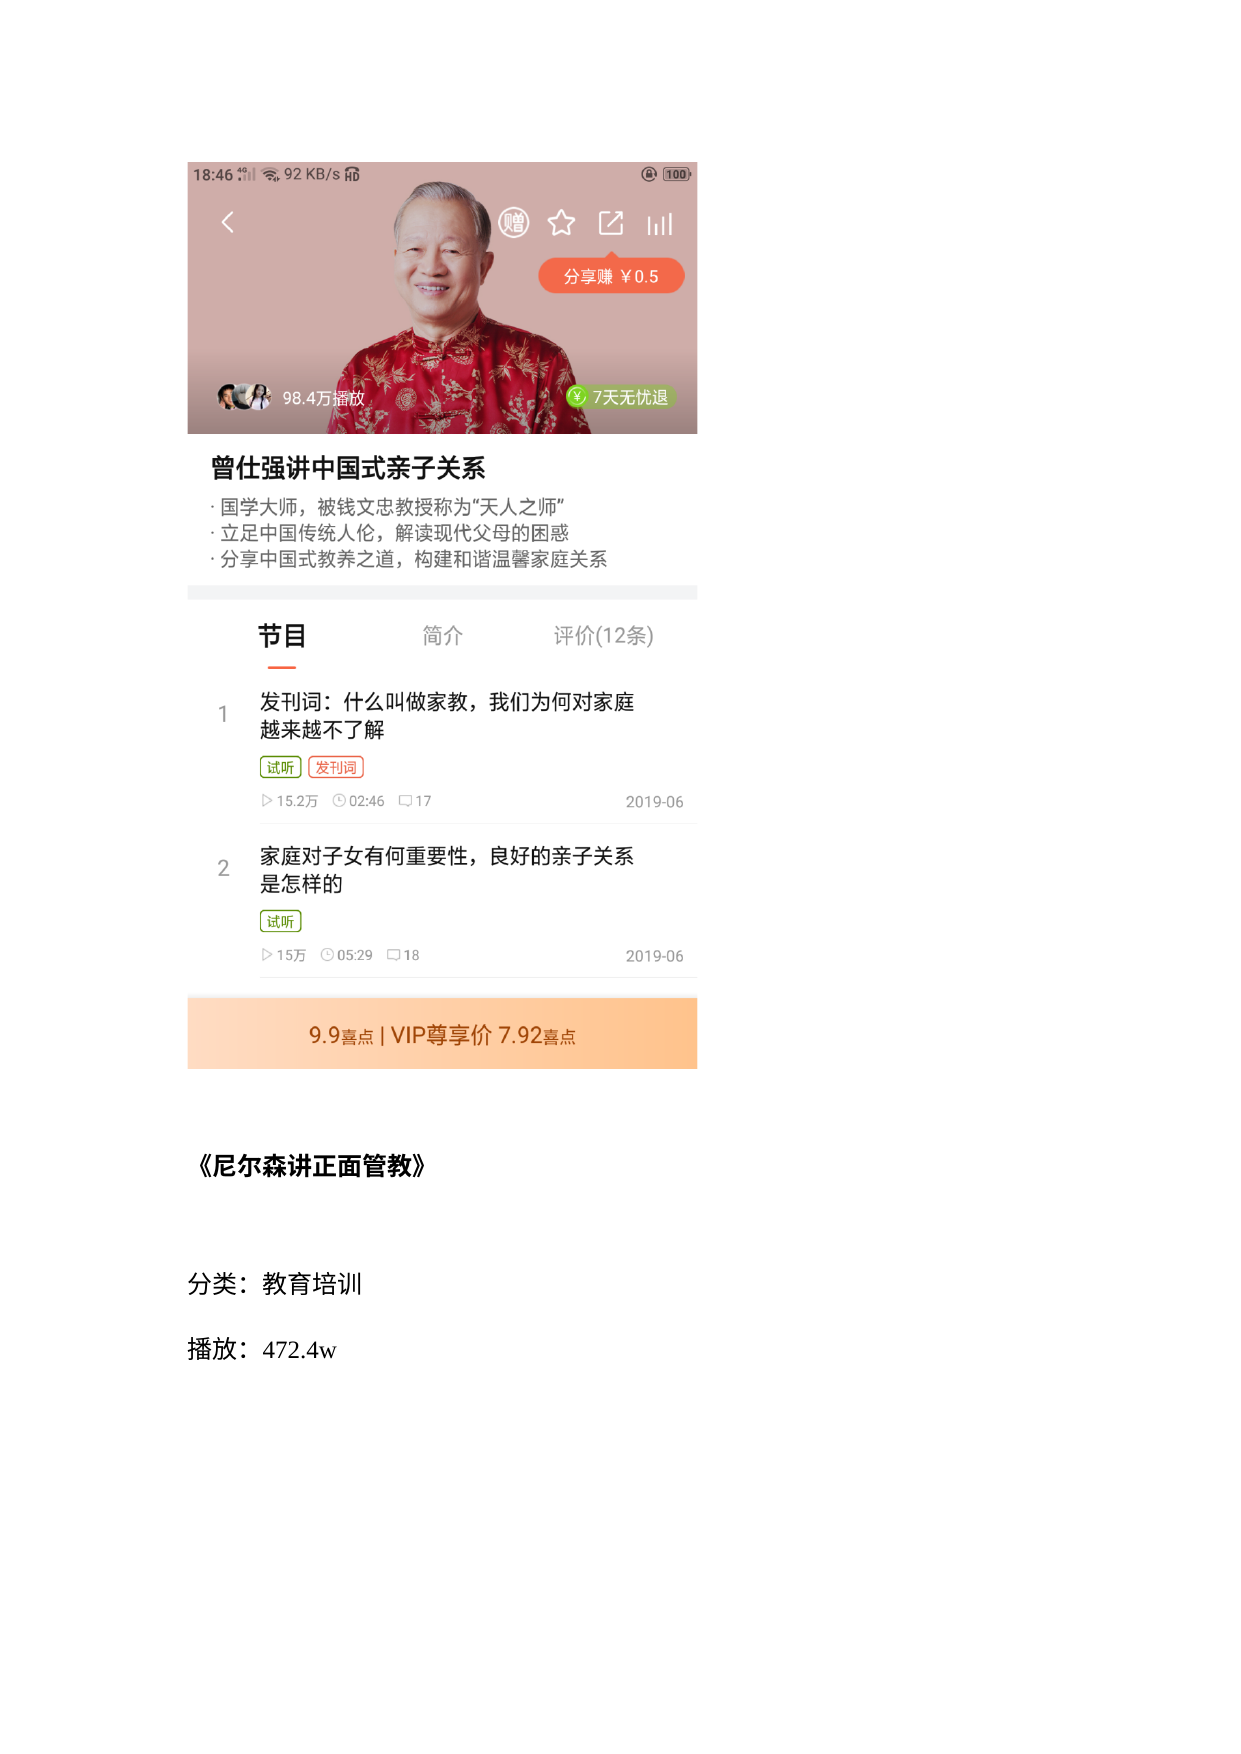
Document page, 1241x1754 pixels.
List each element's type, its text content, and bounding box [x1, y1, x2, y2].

list 播放：472.4w [187, 1315, 1053, 1380]
text 分类：教育培训 [187, 1250, 1053, 1315]
subtitle 《尼尔森讲正面管教》 [187, 1132, 1053, 1197]
picture [187, 162, 698, 1069]
